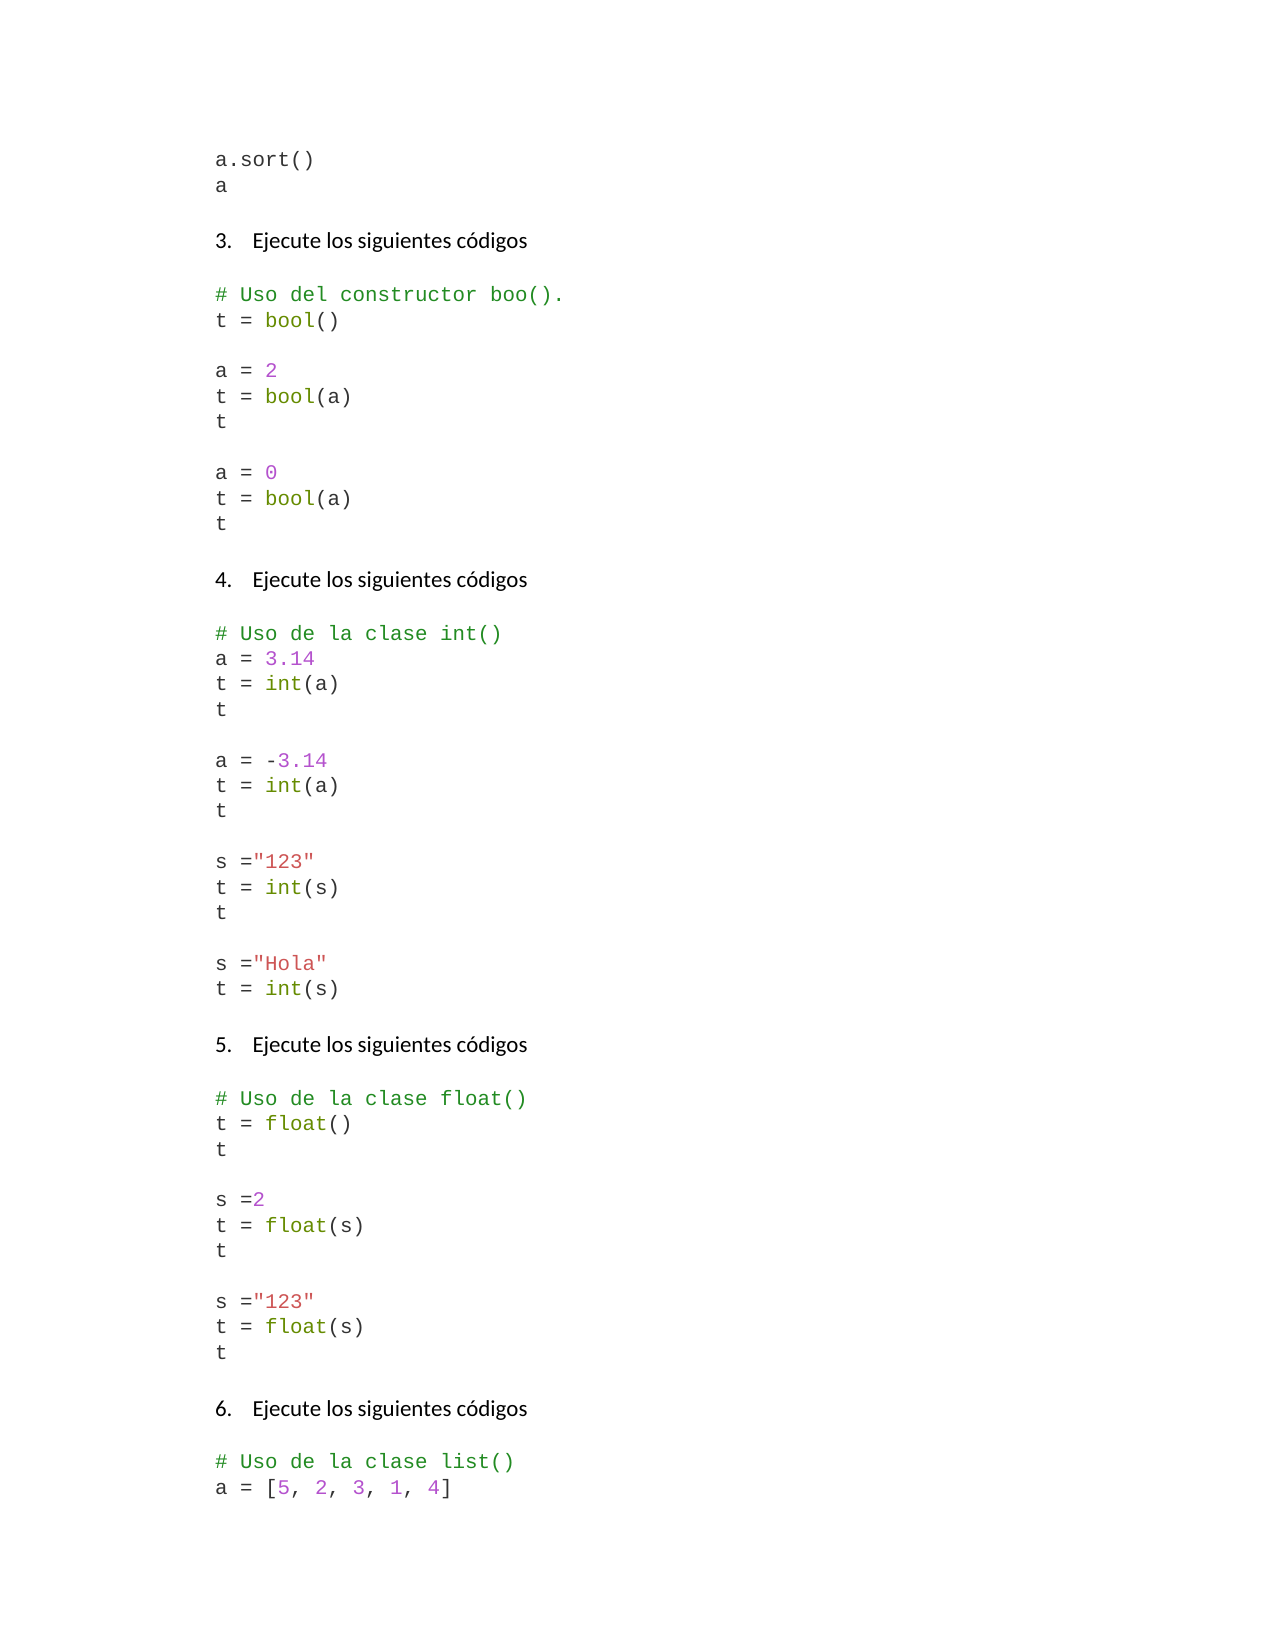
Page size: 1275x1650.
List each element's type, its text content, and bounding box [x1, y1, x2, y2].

list Ejecute los siguientes códigos [215, 1394, 1098, 1422]
text s ="Hola" [215, 951, 1098, 977]
text # Uso de la clase list() [215, 1450, 1098, 1475]
text t [215, 799, 1098, 824]
text t [215, 697, 1098, 722]
text t = float(s) [215, 1213, 1098, 1238]
text a = 0 [215, 460, 1098, 486]
text t = bool(a) [215, 486, 1098, 511]
text a = 3.14 [215, 646, 1098, 672]
text t = bool(a) [215, 384, 1098, 409]
list Ejecute los siguientes códigos [215, 1030, 1098, 1058]
text s =2 [215, 1188, 1098, 1213]
text a.sort() [215, 148, 1098, 173]
text t = float(s) [215, 1315, 1098, 1340]
text t [215, 409, 1098, 435]
text a [215, 173, 1098, 198]
text t [215, 1340, 1098, 1366]
text a = 2 [215, 359, 1098, 384]
text # Uso del constructor boo(). [215, 282, 1098, 308]
text s ="123" [215, 1289, 1098, 1315]
text # Uso de la clase int() [215, 621, 1098, 646]
text # Uso de la clase float() [215, 1086, 1098, 1111]
text t = float() [215, 1111, 1098, 1137]
text t = int(s) [215, 875, 1098, 900]
list Ejecute los siguientes códigos [215, 565, 1098, 593]
text t [215, 1238, 1098, 1264]
text a = [5, 2, 3, 1, 4] [215, 1475, 1098, 1501]
text t = int(s) [215, 977, 1098, 1002]
text t [215, 900, 1098, 926]
list Ejecute los siguientes códigos [215, 226, 1098, 254]
text s ="123" [215, 849, 1098, 875]
text a = -3.14 [215, 748, 1098, 773]
text t = int(a) [215, 672, 1098, 697]
text t = bool() [215, 308, 1098, 333]
text t [215, 511, 1098, 537]
text t = int(a) [215, 773, 1098, 799]
text t [215, 1137, 1098, 1162]
